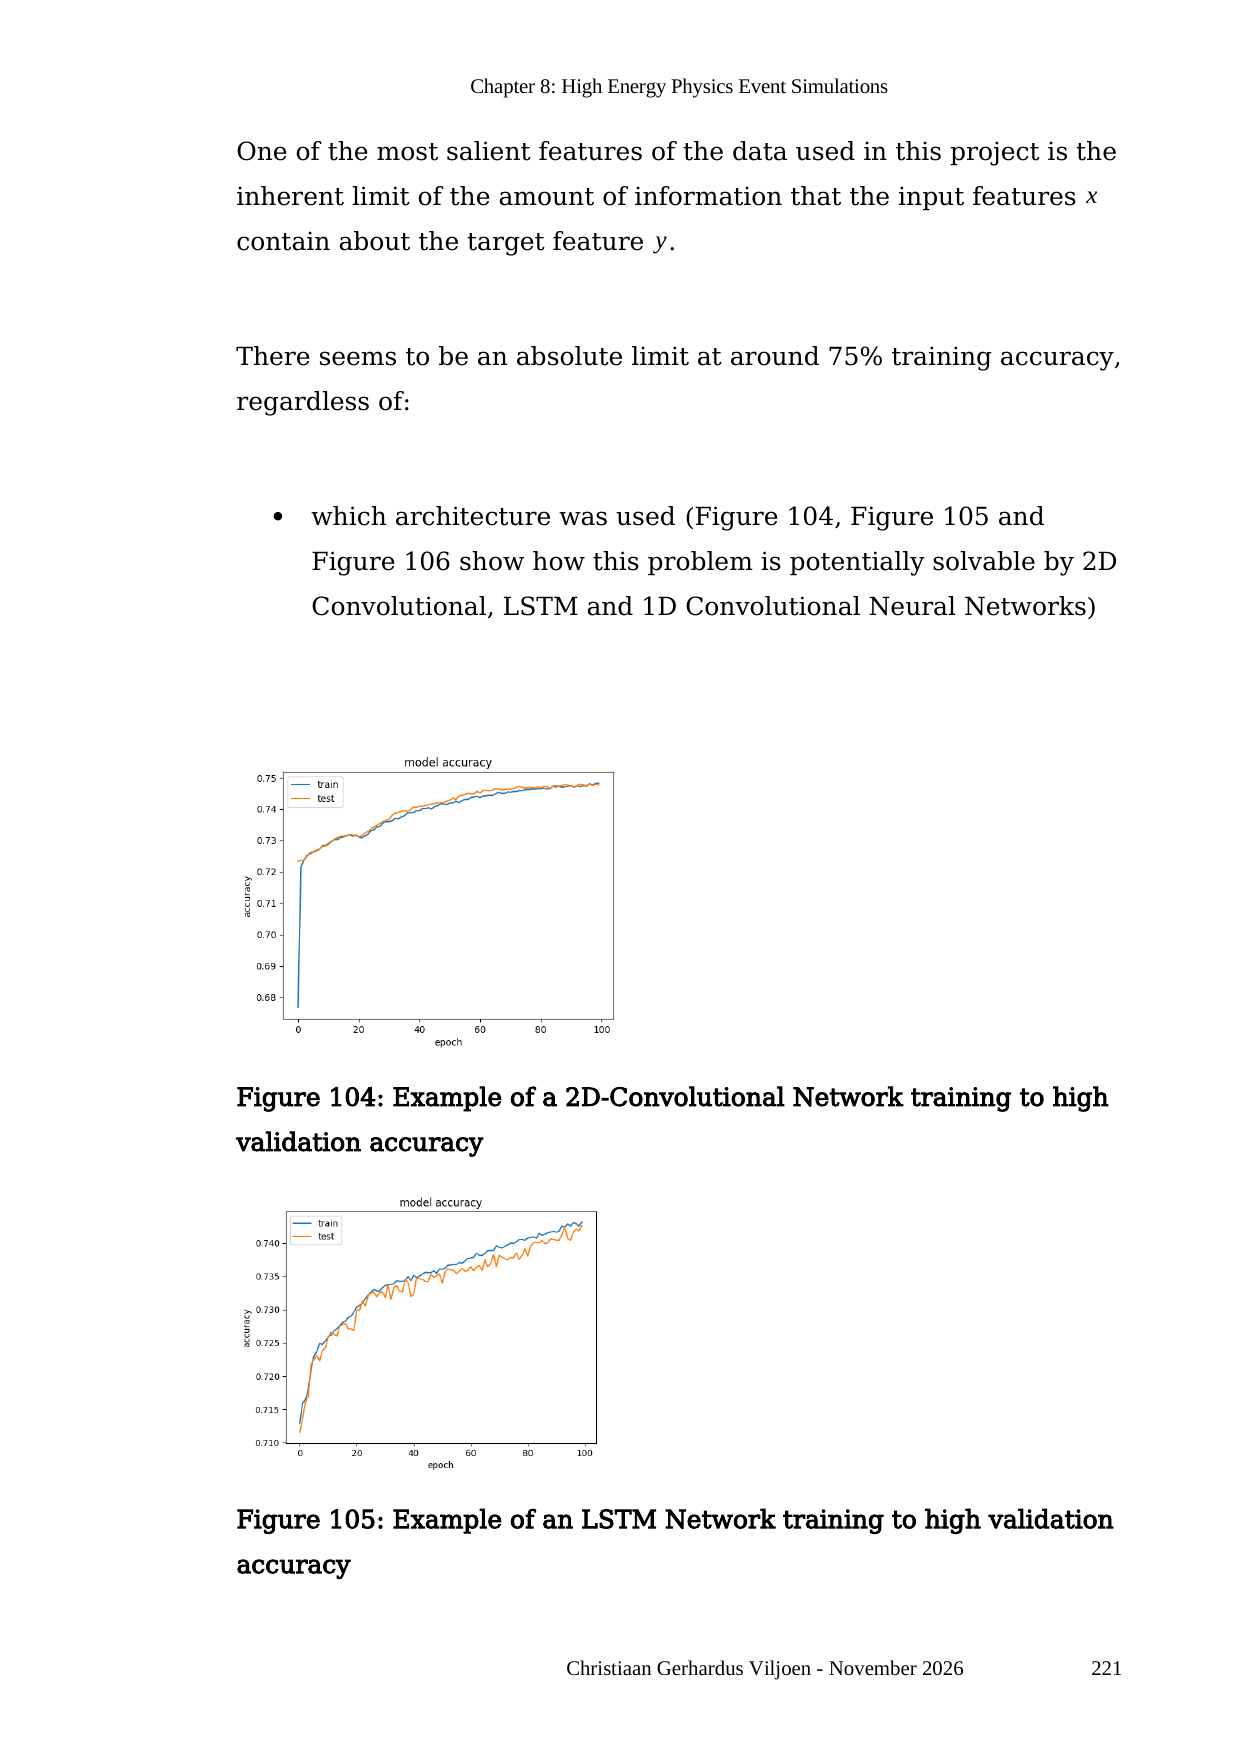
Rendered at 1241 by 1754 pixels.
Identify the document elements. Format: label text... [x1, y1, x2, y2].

text There seems to be an absolute limit at around 75% training accuracy, regardless of: [236, 340, 1122, 415]
picture [236, 750, 622, 1054]
list which architecture was used (Figure 99, Figure 100 and Figure 101 show how this problem is potentially solvable by 2D Convolutional, LSTM and 1D Convolutional Neural Networks) [274, 500, 1122, 621]
text One of the most salient features of the data used in this project is the inherent limit of the amount of information that the input features contain about the target feature . [236, 135, 1122, 255]
picture [236, 1191, 604, 1476]
